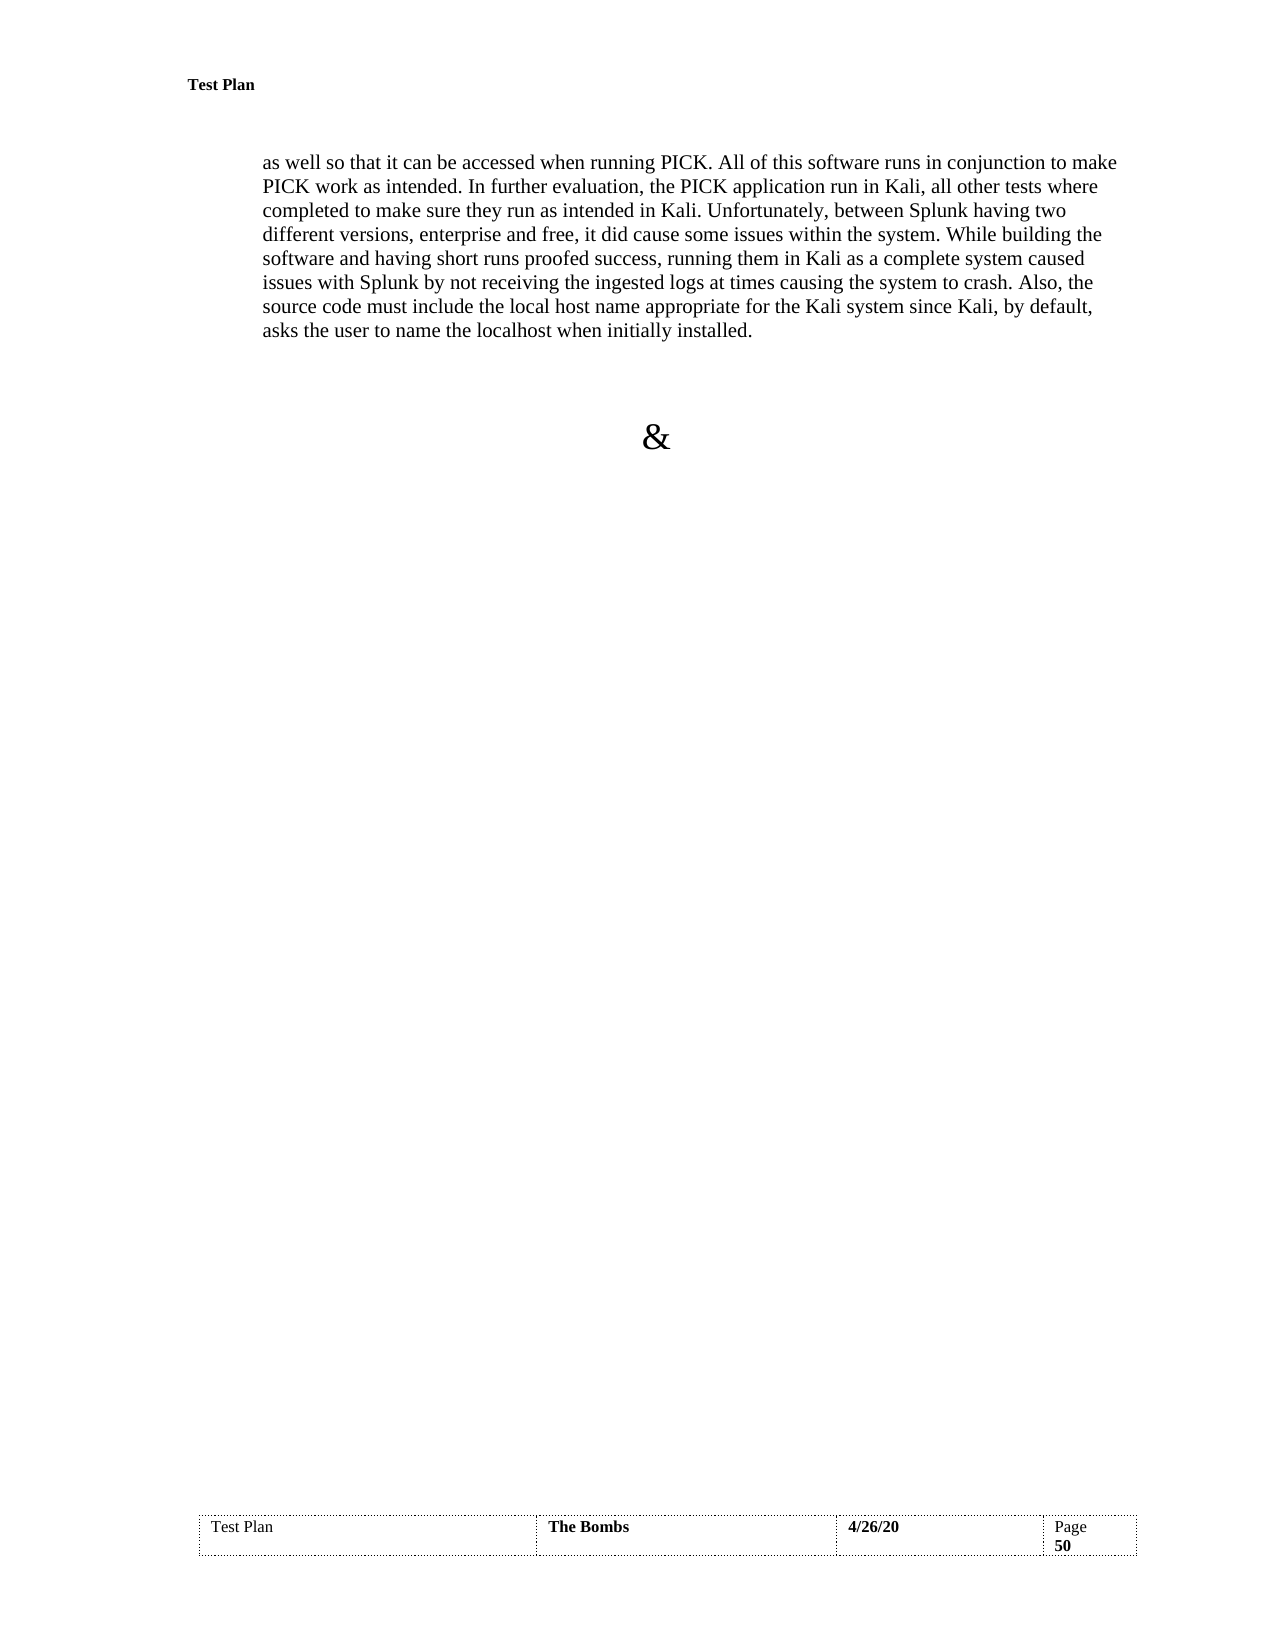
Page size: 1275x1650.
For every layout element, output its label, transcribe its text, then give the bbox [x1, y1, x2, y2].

text & [187, 415, 1125, 458]
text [262, 150, 1125, 342]
